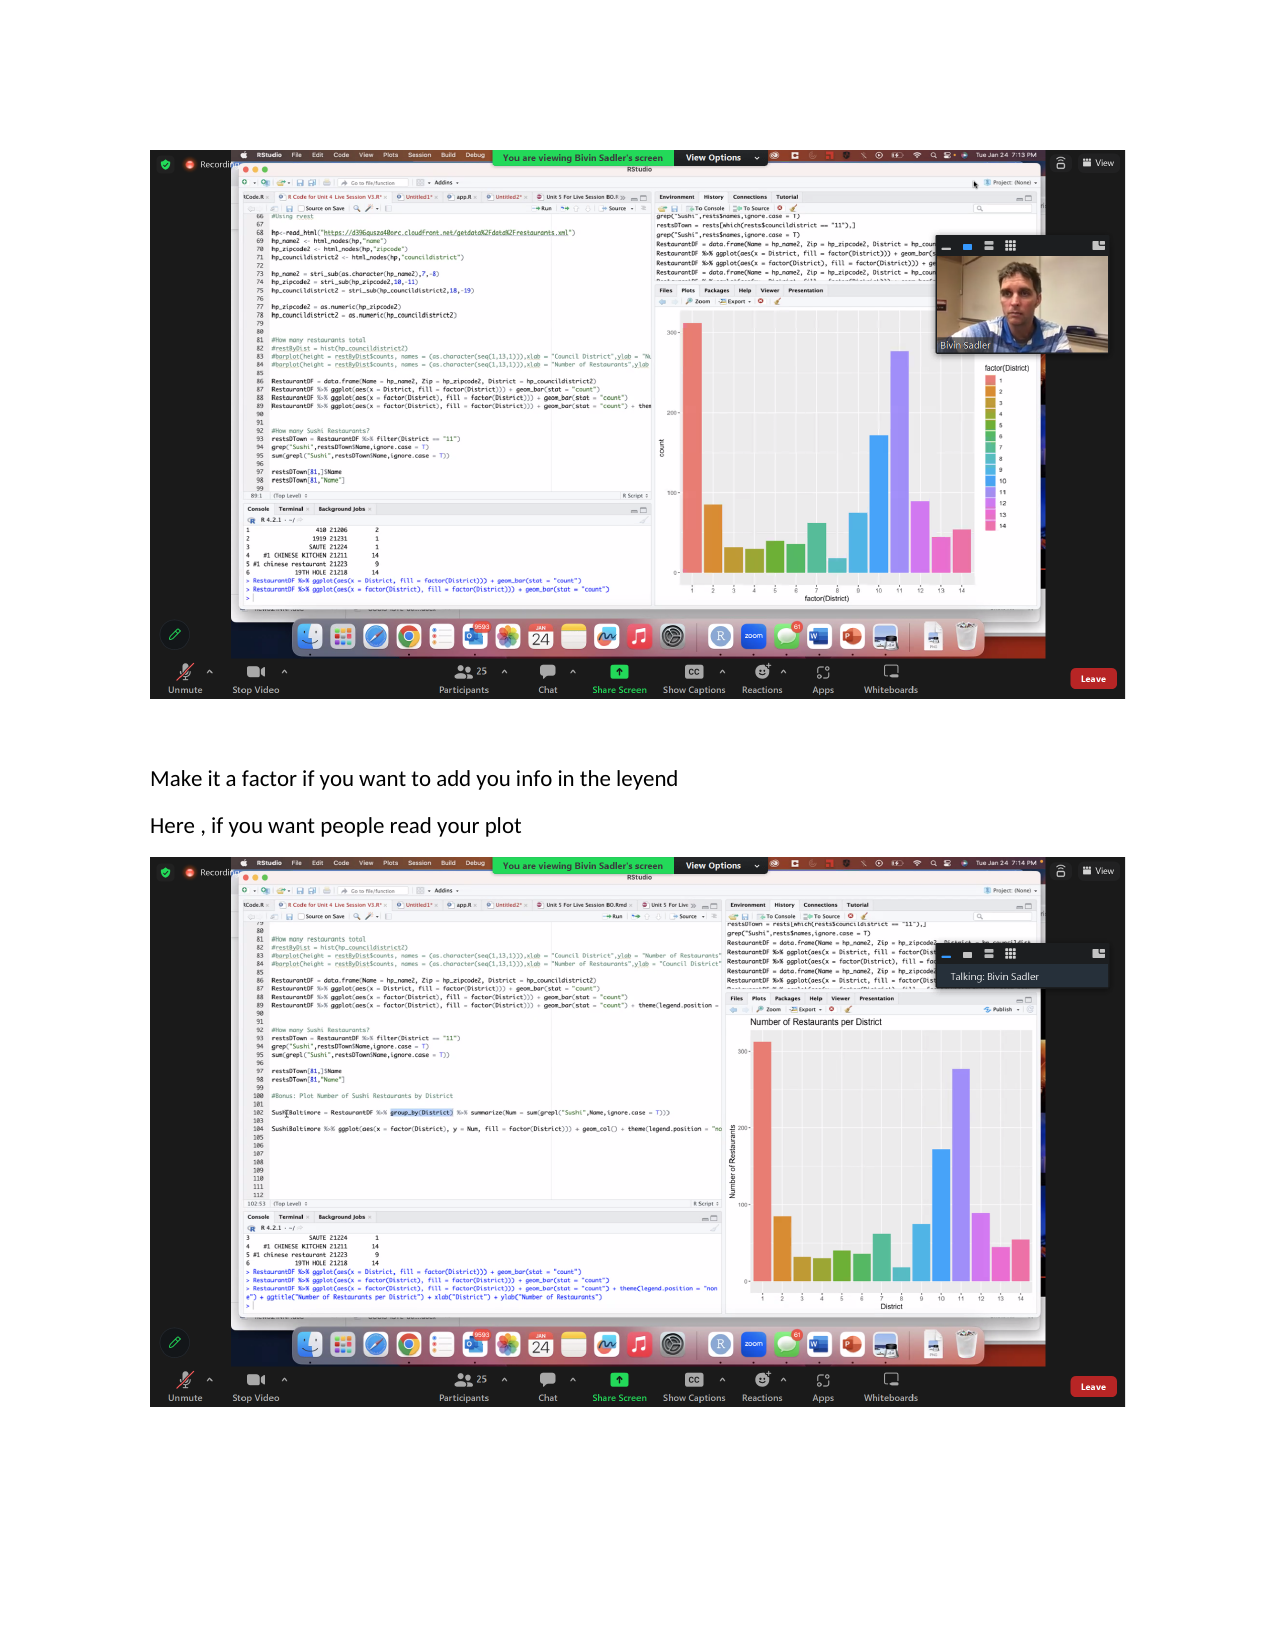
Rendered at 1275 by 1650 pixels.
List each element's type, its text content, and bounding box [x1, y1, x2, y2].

text Here , if you want people read your plot [150, 811, 1125, 839]
picture [150, 150, 1125, 699]
text Make it a factor if you want to add you info in the leyend [150, 764, 1125, 792]
picture [150, 857, 1125, 1407]
